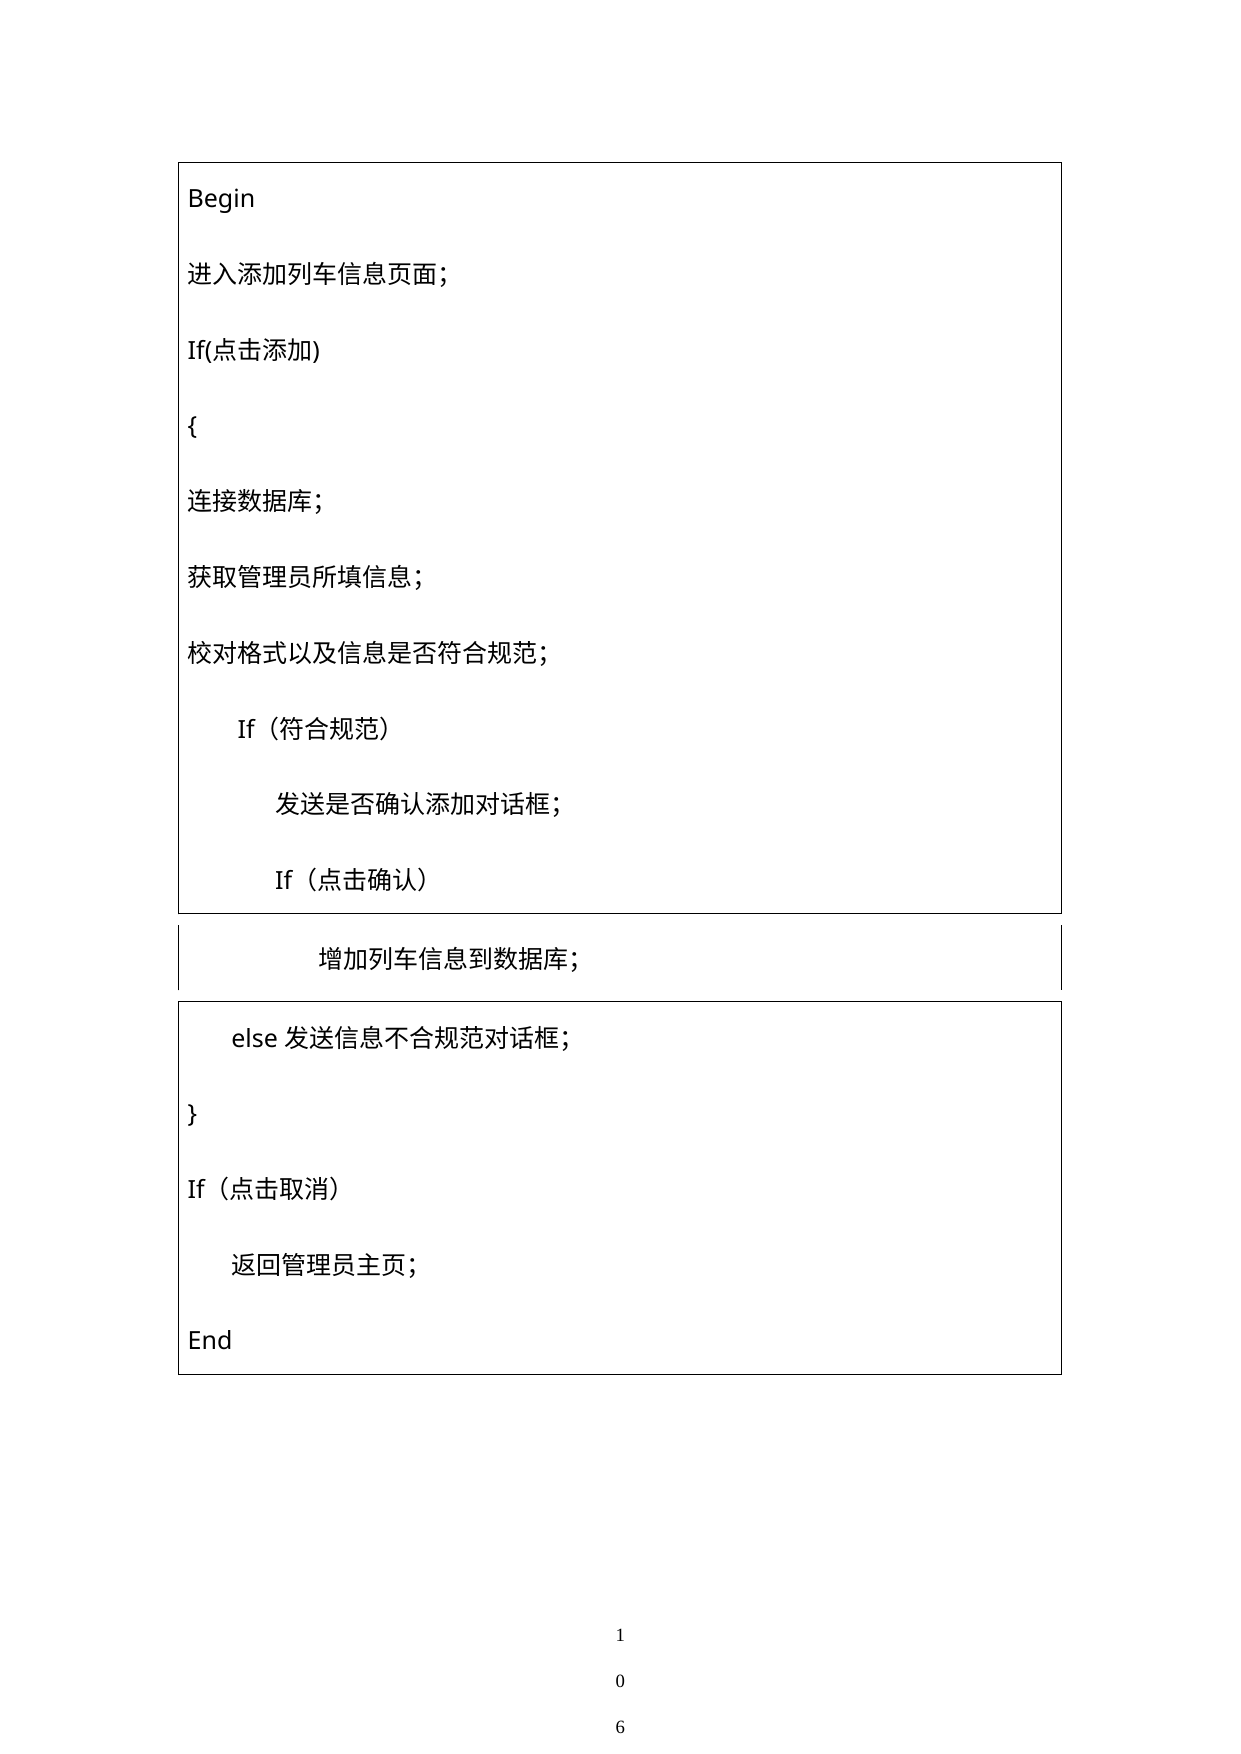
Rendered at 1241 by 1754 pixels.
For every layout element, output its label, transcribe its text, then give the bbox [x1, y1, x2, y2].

text Begin [179, 163, 1061, 230]
text 获取管理员所填信息； [179, 540, 1061, 608]
text { [179, 389, 1061, 457]
text 发送是否确认添加对话框； [179, 767, 1061, 836]
text 连接数据库； [179, 464, 1061, 532]
text 增加列车信息到数据库； [179, 925, 1061, 990]
text } [179, 1077, 1061, 1145]
text 返回管理员主页； [179, 1228, 1061, 1296]
text If（点击确认） [179, 843, 1061, 913]
text 校对格式以及信息是否符合规范； [179, 616, 1061, 684]
text If（点击取消） [179, 1152, 1061, 1220]
text End [179, 1304, 1061, 1374]
text If(点击添加) [179, 313, 1061, 381]
text 进入添加列车信息页面； [179, 237, 1061, 305]
text else 发送信息不合规范对话框； [179, 1002, 1061, 1069]
text If（符合规范） [179, 692, 1061, 760]
